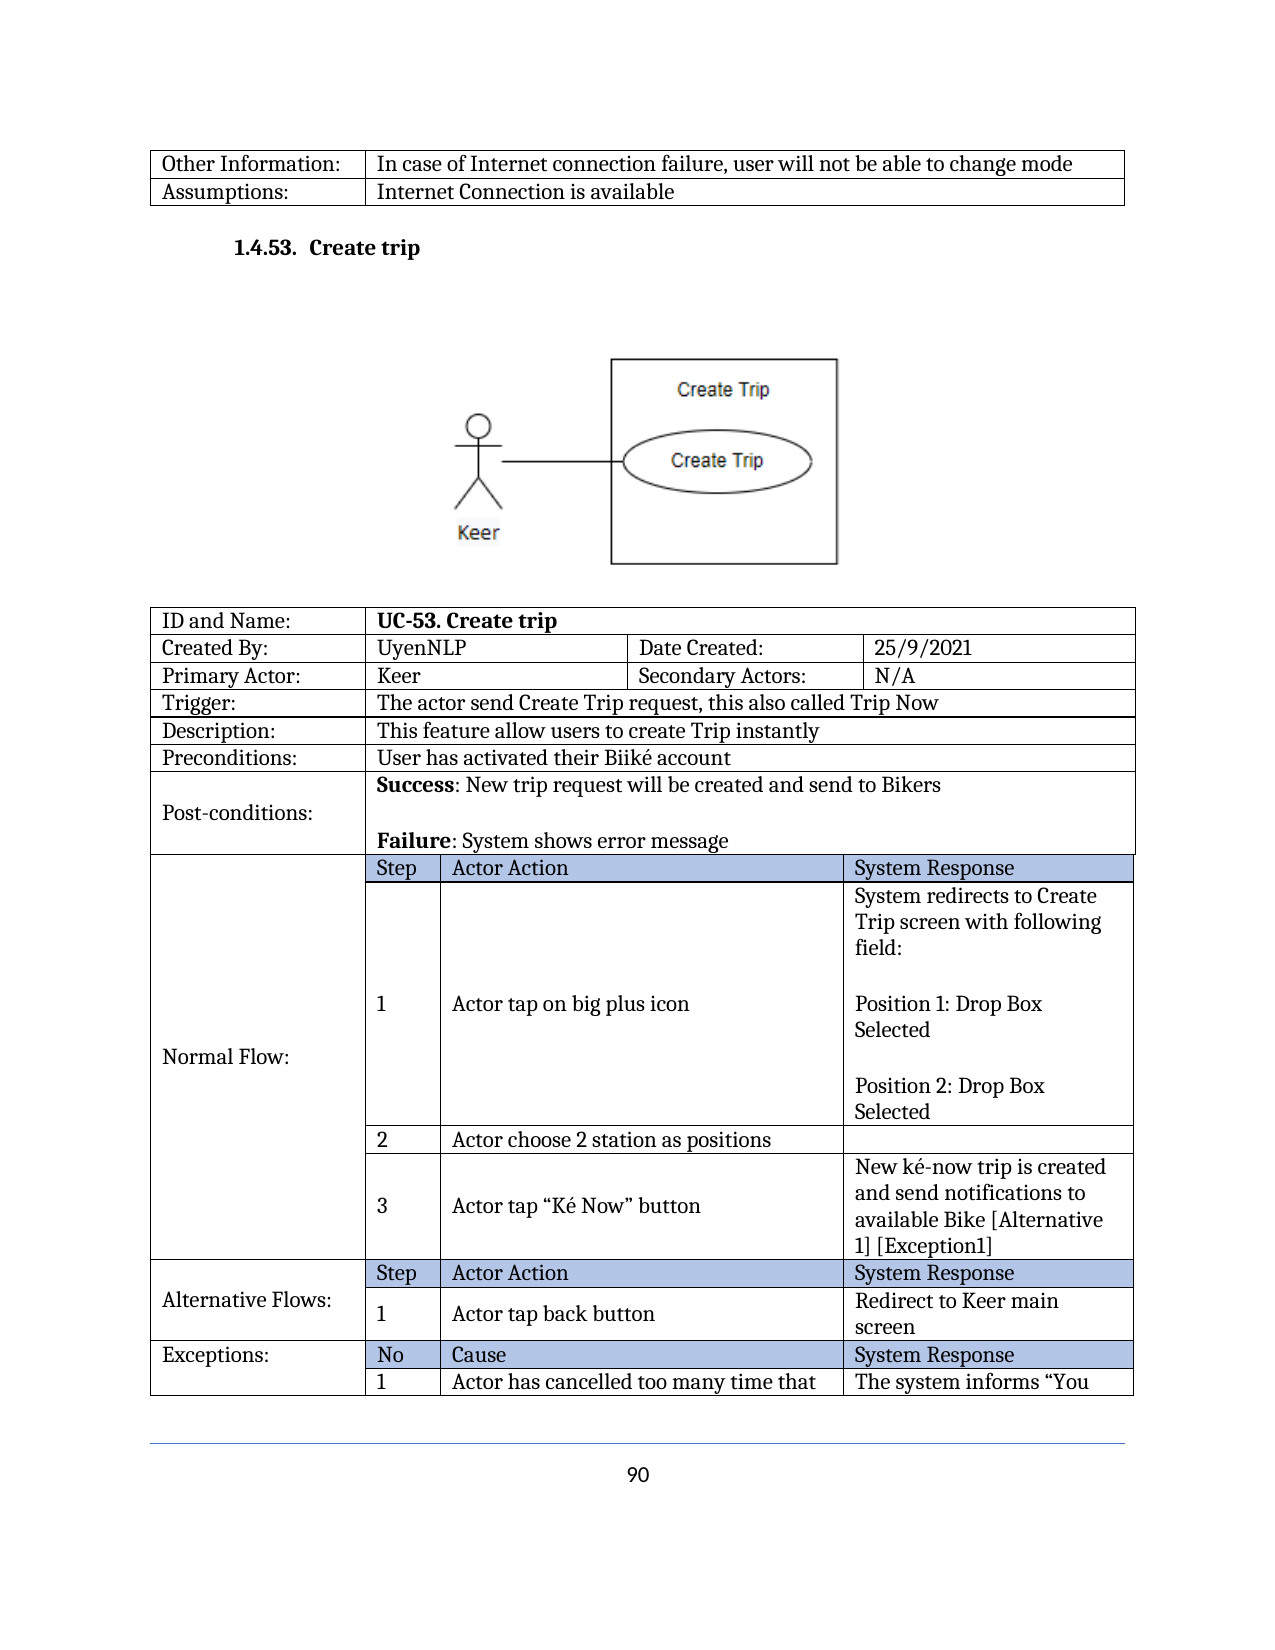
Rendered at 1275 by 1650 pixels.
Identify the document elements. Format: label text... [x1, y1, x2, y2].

picture [431, 352, 844, 576]
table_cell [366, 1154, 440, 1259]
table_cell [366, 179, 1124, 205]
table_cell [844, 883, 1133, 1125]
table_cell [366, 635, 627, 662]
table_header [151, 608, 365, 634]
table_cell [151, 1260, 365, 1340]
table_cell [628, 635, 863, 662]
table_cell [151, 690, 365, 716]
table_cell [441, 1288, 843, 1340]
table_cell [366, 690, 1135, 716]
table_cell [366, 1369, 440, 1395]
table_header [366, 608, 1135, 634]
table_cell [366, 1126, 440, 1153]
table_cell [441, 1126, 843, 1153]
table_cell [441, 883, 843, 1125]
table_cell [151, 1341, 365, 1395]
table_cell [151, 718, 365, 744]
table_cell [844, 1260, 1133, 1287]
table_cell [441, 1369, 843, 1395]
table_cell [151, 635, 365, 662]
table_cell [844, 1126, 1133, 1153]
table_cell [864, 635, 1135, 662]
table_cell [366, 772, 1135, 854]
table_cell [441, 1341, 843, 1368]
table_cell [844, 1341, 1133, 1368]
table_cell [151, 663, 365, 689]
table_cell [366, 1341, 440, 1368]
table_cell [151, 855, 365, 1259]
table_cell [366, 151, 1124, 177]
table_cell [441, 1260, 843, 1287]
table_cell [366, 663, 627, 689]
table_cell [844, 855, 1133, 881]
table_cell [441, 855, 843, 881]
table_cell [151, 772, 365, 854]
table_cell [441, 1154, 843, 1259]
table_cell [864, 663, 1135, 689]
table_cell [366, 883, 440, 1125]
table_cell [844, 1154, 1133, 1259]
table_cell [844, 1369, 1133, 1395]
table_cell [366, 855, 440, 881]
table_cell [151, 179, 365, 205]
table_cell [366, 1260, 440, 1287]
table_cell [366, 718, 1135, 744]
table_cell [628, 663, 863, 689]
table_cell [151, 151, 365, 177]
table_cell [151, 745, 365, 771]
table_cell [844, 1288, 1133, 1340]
list Create trip [234, 235, 1125, 261]
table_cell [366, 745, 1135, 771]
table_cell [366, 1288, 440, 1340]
